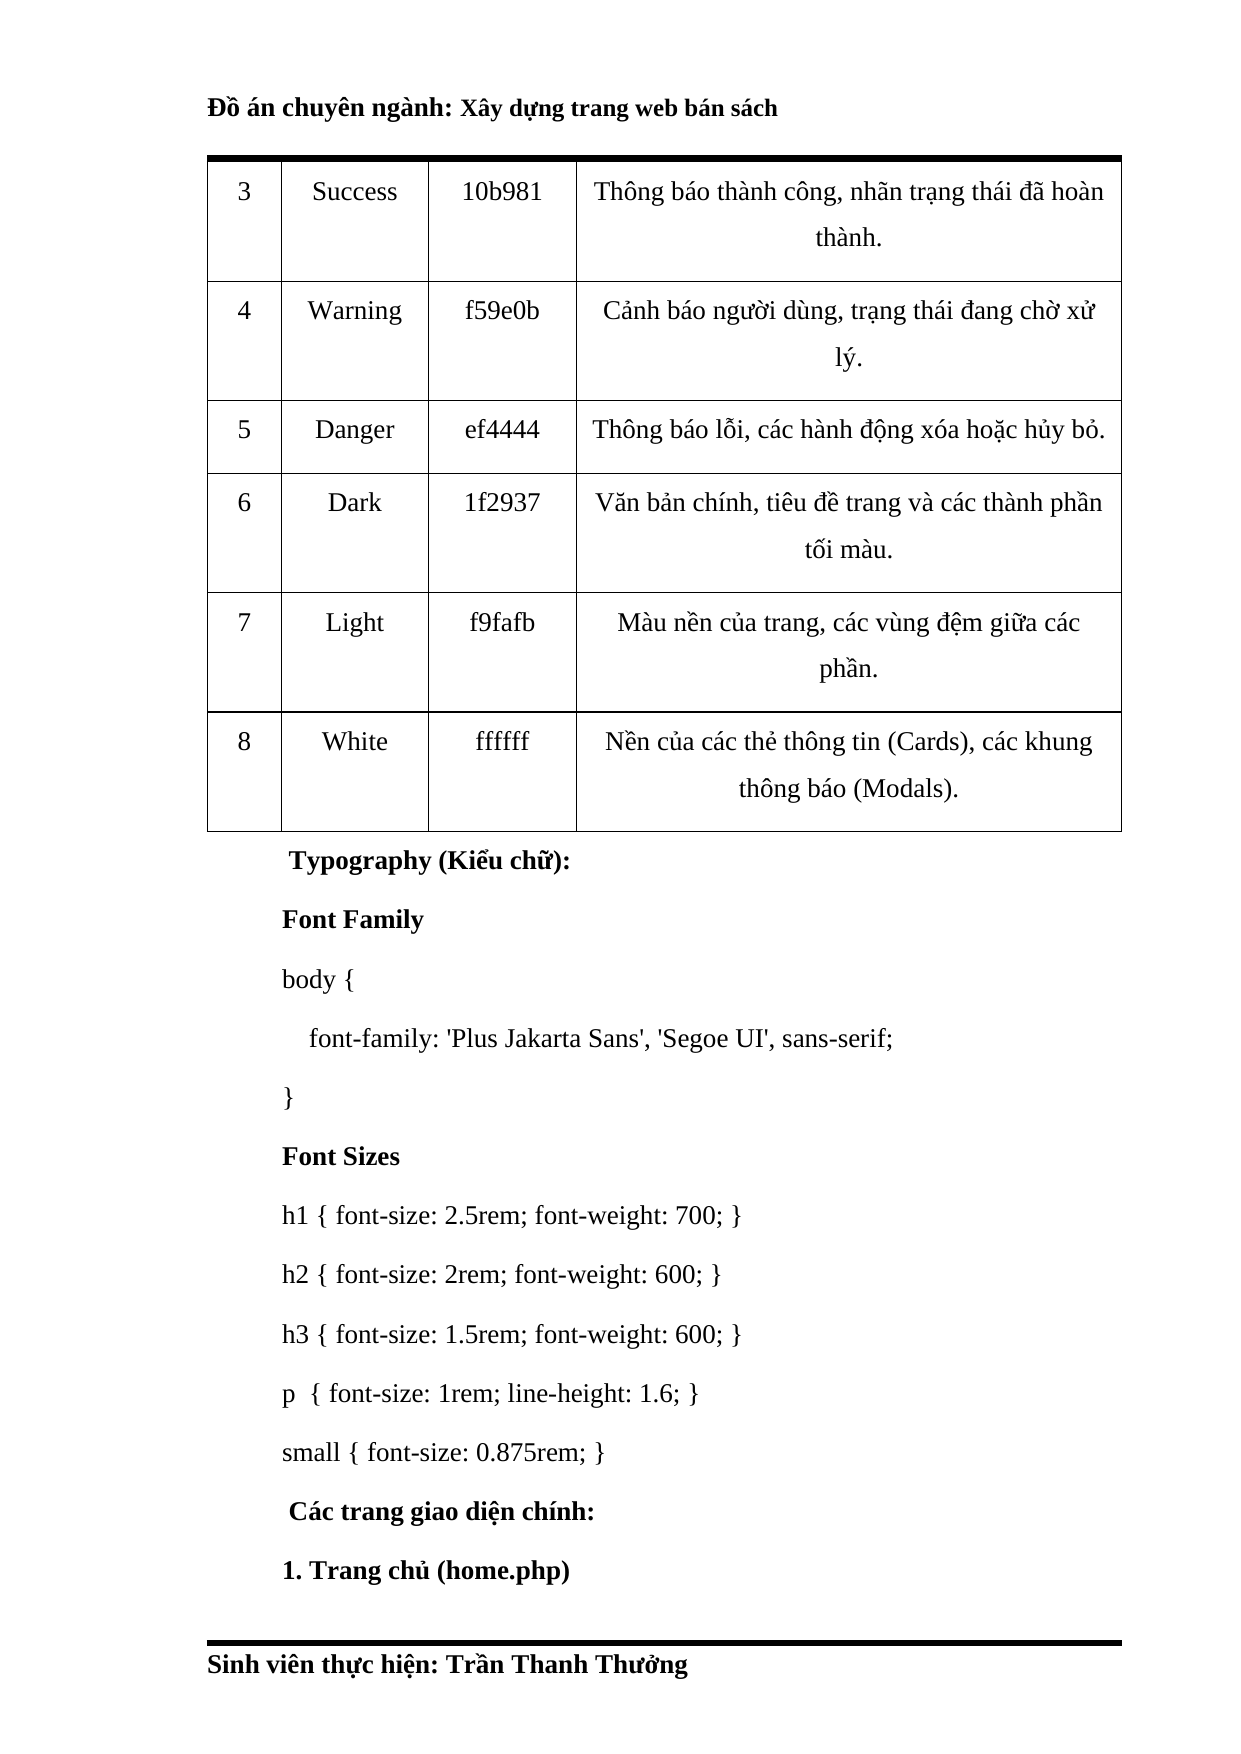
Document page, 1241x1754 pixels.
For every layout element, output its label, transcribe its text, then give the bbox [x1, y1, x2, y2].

table_cell Văn bản chính, tiêu đề trang và các thành phần tối màu. [577, 474, 1121, 592]
table_cell Cảnh báo người dùng, trạng thái đang chờ xử lý. [577, 282, 1121, 400]
table_cell f9fafb [429, 593, 576, 711]
text h3 { font-size: 1.5rem; font-weight: 600; } [207, 1318, 1122, 1349]
table_cell f59e0b [429, 282, 576, 400]
text small { font-size: 0.875rem; } [207, 1436, 1122, 1467]
table_cell 8 [208, 713, 281, 831]
text Font Family [207, 903, 1122, 935]
text Typography (Kiểu chữ): [207, 844, 1122, 876]
table_cell Nền của các thẻ thông tin (Cards), các khung thông báo (Modals). [577, 713, 1121, 831]
table_cell ffffff [429, 713, 576, 831]
table_cell 1f2937 [429, 474, 576, 592]
table_cell 6 [208, 474, 281, 592]
text Các trang giao diện chính: [207, 1495, 1122, 1526]
table_cell Warning [282, 282, 428, 400]
table_cell Thông báo lỗi, các hành động xóa hoặc hủy bỏ. [577, 401, 1121, 473]
table_cell Thông báo thành công, nhãn trạng thái đã hoàn thành. [577, 162, 1121, 281]
text body { [207, 963, 1122, 994]
text Font Sizes [207, 1140, 1122, 1171]
text font-family: 'Plus Jakarta Sans', 'Segoe UI', sans-serif; [207, 1022, 1122, 1053]
table_cell White [282, 713, 428, 831]
table_cell 10b981 [429, 162, 576, 281]
table_cell ef4444 [429, 401, 576, 473]
text h1 { font-size: 2.5rem; font-weight: 700; } [207, 1199, 1122, 1231]
text p { font-size: 1rem; line-height: 1.6; } [207, 1377, 1122, 1408]
table_cell Success [282, 162, 428, 281]
text 1. Trang chủ (home.php) [207, 1554, 1122, 1586]
text h2 { font-size: 2rem; font-weight: 600; } [207, 1258, 1122, 1290]
table_cell 4 [208, 282, 281, 400]
text } [207, 1081, 1122, 1112]
table_cell 5 [208, 401, 281, 473]
table_cell Dark [282, 474, 428, 592]
table_cell Light [282, 593, 428, 711]
table_cell 7 [208, 593, 281, 711]
table_cell Màu nền của trang, các vùng đệm giữa các phần. [577, 593, 1121, 711]
table_cell Danger [282, 401, 428, 473]
table_cell 3 [208, 162, 281, 281]
